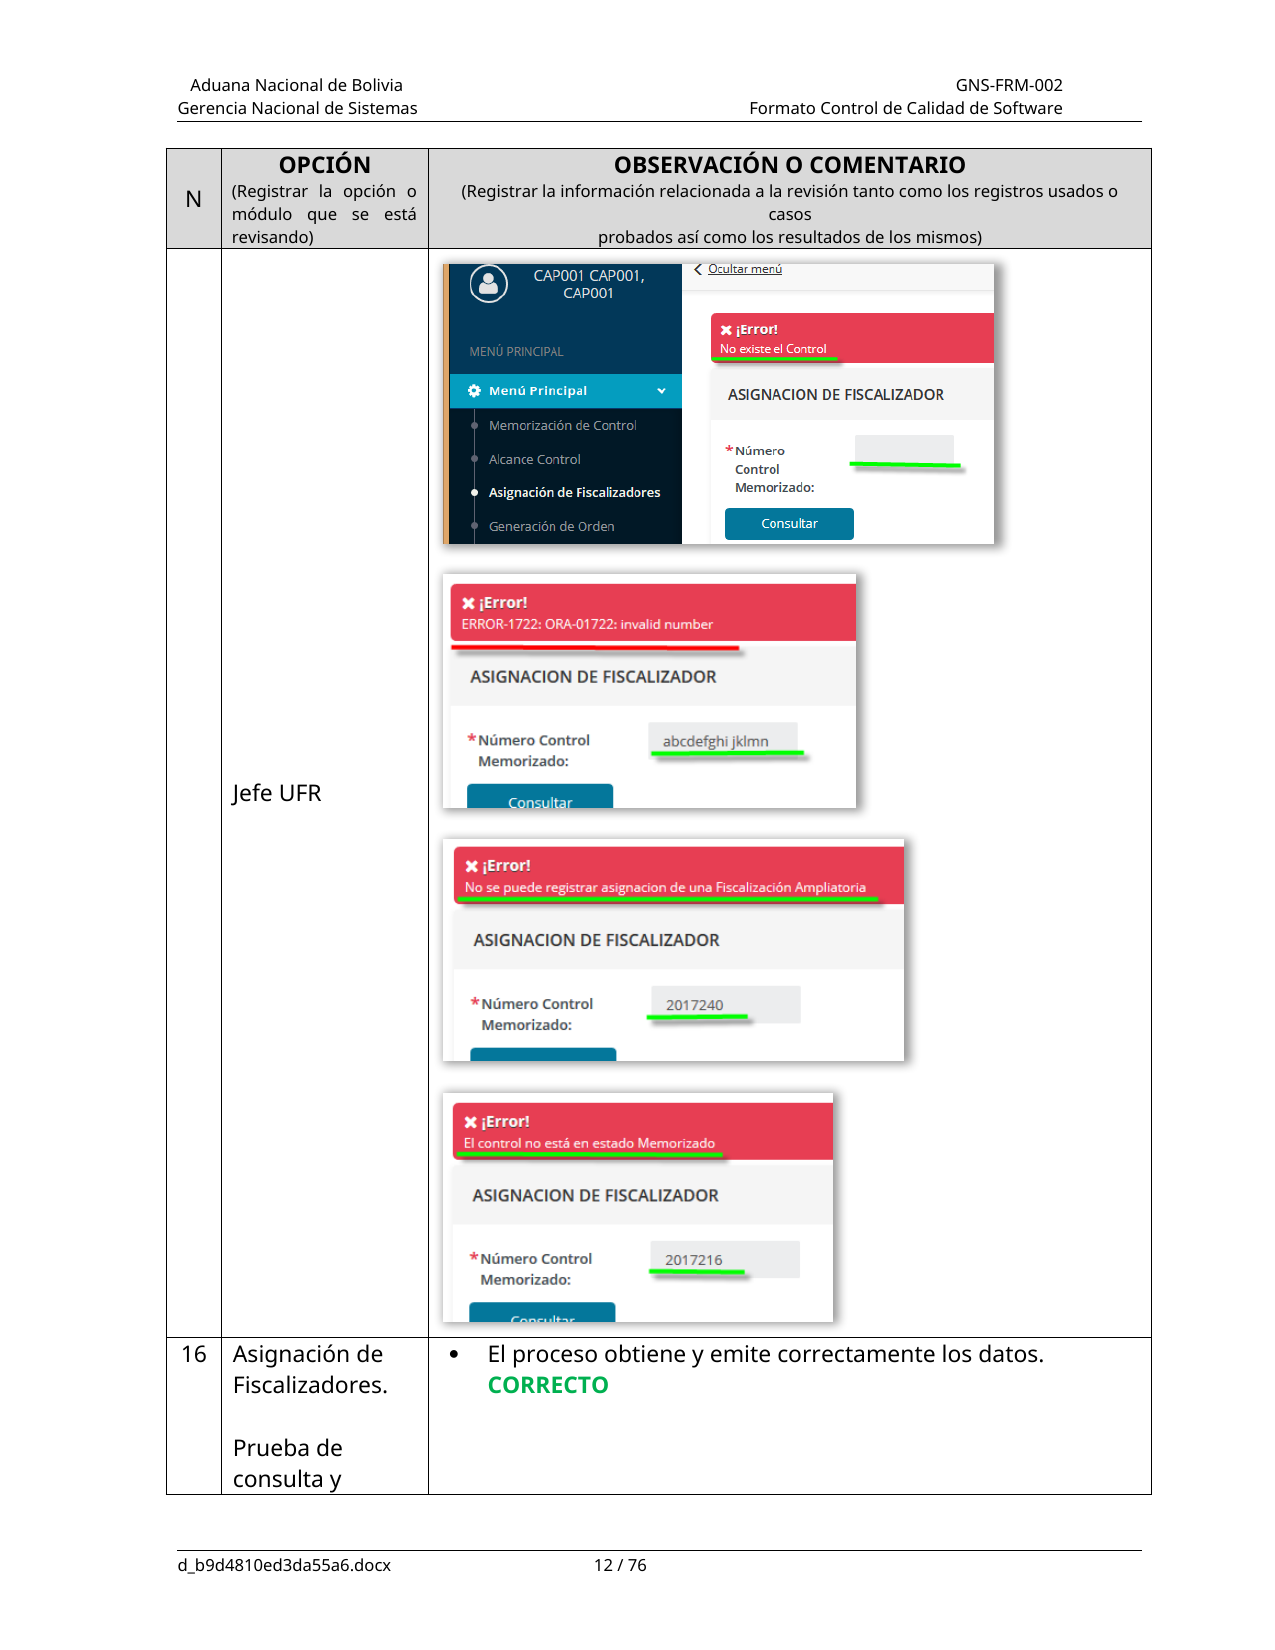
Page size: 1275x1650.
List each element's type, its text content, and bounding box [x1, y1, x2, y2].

table_header OBSERVACIÓN O COMENTARIO (Registrar la información relacionada a la revisión tanto como los registros usados o casos probados así como los resultados de los mismos) [429, 149, 1151, 248]
picture [443, 574, 856, 808]
table_header OPCIÓN (Registrar la opción o módulo que se está revisando) [222, 149, 428, 248]
table_cell [167, 249, 221, 1337]
table_cell Asignación de Fiscalizadores. Prueba de consulta con datos vacíos, incorrectos, de longitud máxima y en estado no asignables. Jefe UFR [222, 249, 428, 1337]
picture [540, 801, 549, 808]
table_header N [167, 149, 221, 248]
table_cell Asignación de Fiscalizadores. Prueba de consulta y emisión de datos de documentos existente. Jefe UFR [222, 1338, 428, 1494]
picture [555, 799, 565, 808]
table_cell [167, 1338, 221, 1494]
table_cell El proceso obtiene y emite correctamente los datos. CORRECTO [429, 1338, 1151, 1494]
picture [443, 264, 994, 544]
picture [443, 839, 904, 1061]
picture [532, 801, 540, 808]
picture [443, 1093, 833, 1322]
table_cell El proceso no controla el ingreso correcto de Número Control. REVISAR CORREGIDO VERIFICADO [429, 249, 1151, 1337]
picture [509, 800, 516, 808]
